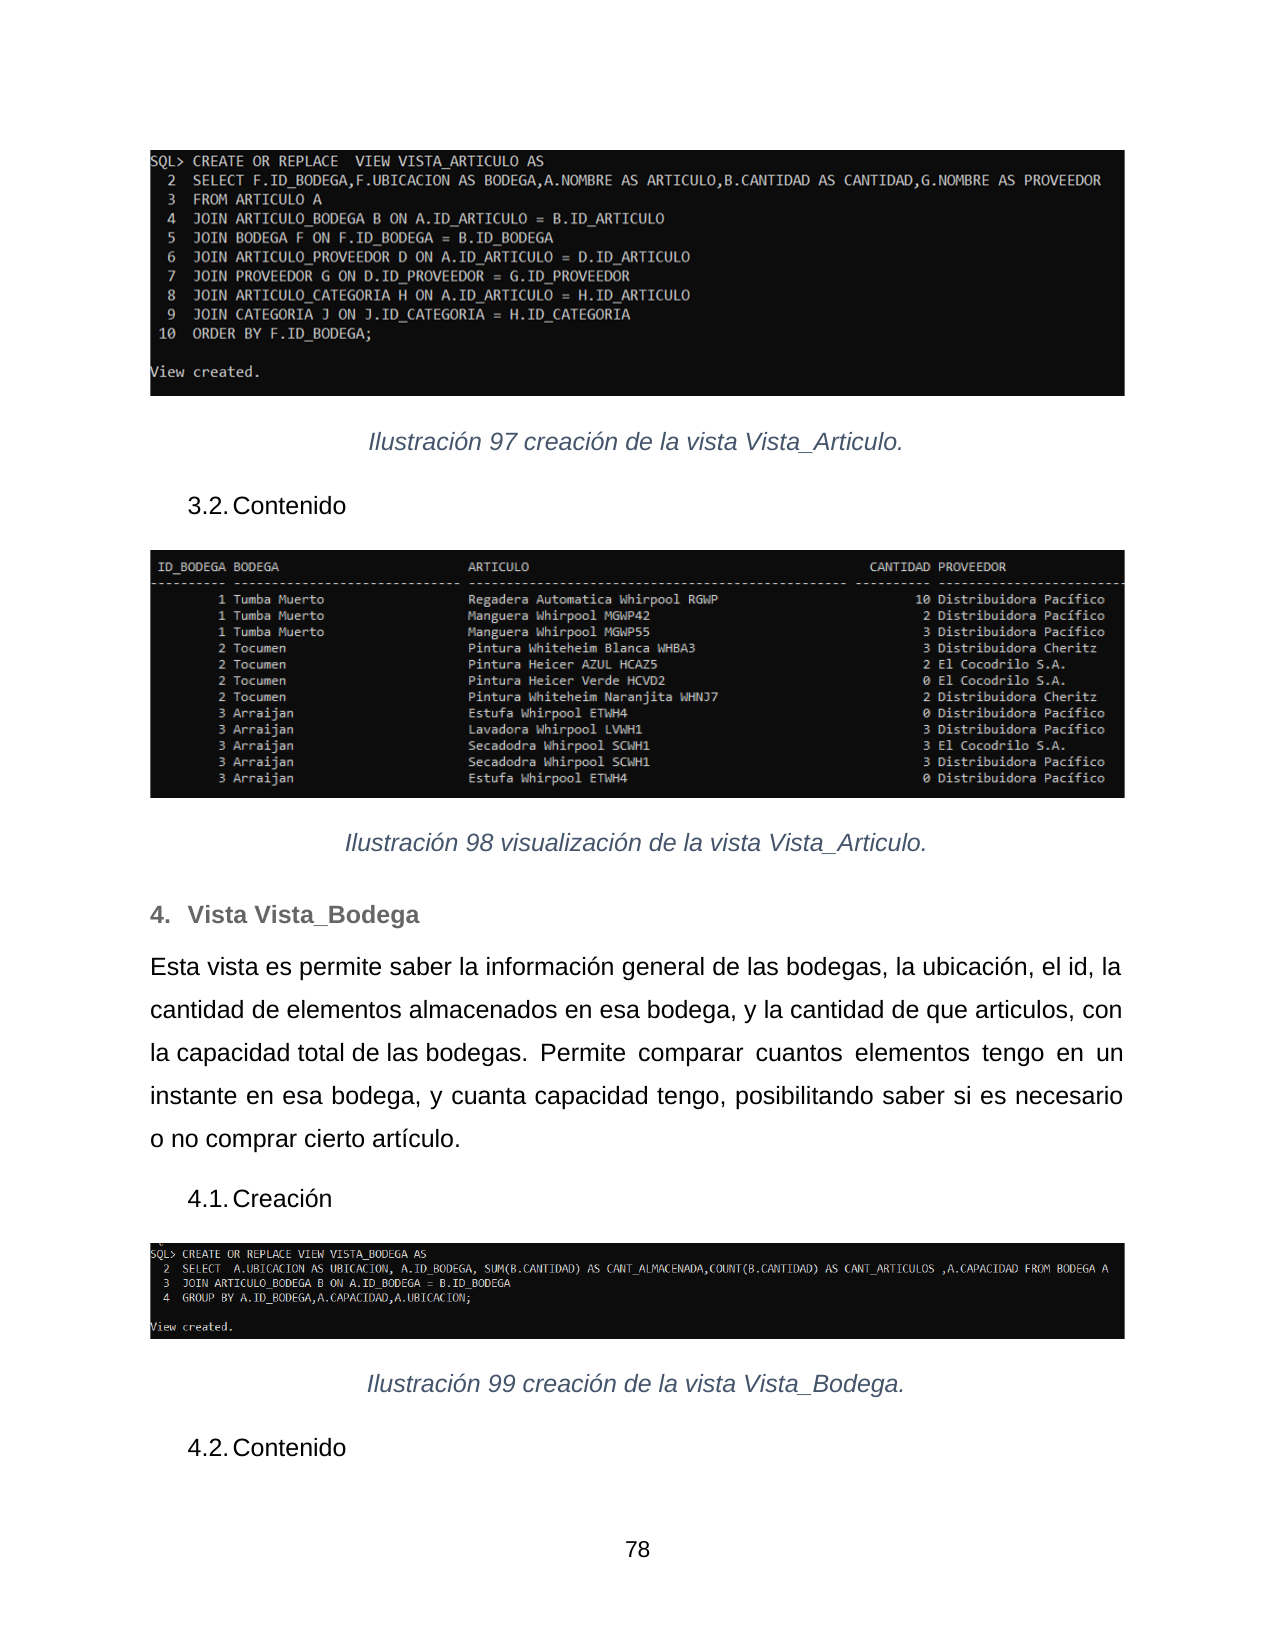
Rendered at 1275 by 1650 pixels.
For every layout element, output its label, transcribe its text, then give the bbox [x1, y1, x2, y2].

list Contenido [187, 491, 1125, 519]
picture [150, 550, 1125, 798]
list Creación [187, 1184, 1125, 1213]
list Contenido [187, 1433, 1125, 1462]
text Esta vista es permite saber la información general de las bodegas, la ubicación, el id, la cantidad de elementos almacenados en esa bodega, y la cantidad de que articulos, con la capacidad total de las bodegas. Permite comparar cuantos elementos tengo en un instante en esa bodega, y cuanta capacidad tengo, posibilitando saber si es necesario o no comprar cierto artículo. [150, 952, 1125, 1153]
picture [150, 1243, 1125, 1339]
subtitle Vista Vista_Bodega [150, 900, 1125, 929]
text Ilustración 99 creación de la vista Vista_Bodega. [150, 1369, 1125, 1398]
picture [150, 150, 1125, 396]
text Ilustración 98 visualización de la vista Vista_Articulo. [150, 828, 1125, 857]
text Ilustración 97 creación de la vista Vista_Articulo. [150, 427, 1125, 456]
